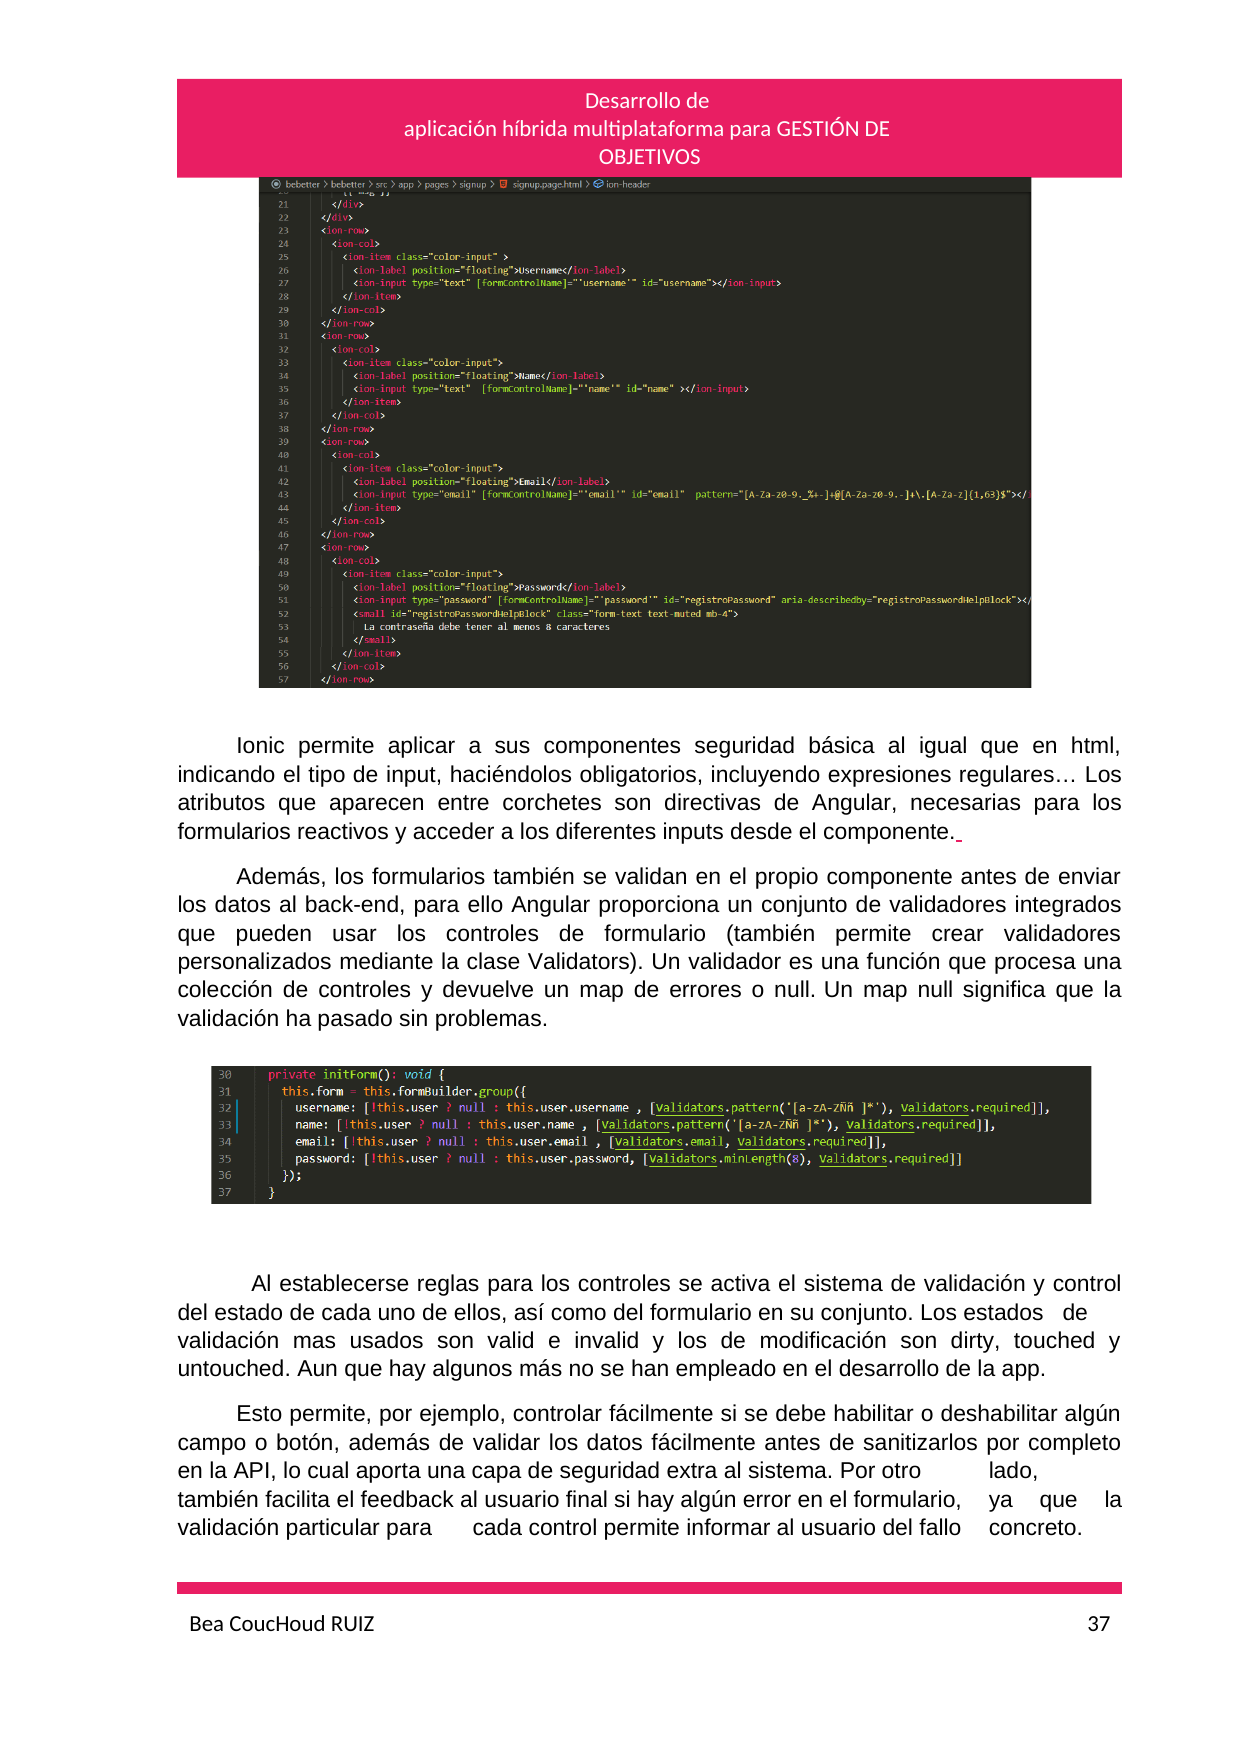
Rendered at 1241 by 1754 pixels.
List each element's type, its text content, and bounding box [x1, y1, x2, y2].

text Además, los formularios también se validan en el propio componente antes de enviar los datos al back-end, para ello Angular proporciona un conjunto de validadores integrados que pueden usar los controles de formulario (también permite crear validadores personalizados mediante la clase Validators). Un validador es una función que procesa una colección de controles y devuelve un map de errores o null. Un map null significa que la validación ha pasado sin problemas. [177, 863, 1122, 1031]
picture [211, 1066, 1092, 1204]
picture [258, 177, 1032, 688]
text Esto permite, por ejemplo, controlar fácilmente si se debe habilitar o deshabilitar algún campo o botón, además de validar los datos fácilmente antes de sanitizarlos por completo en la API, lo cual aporta una capa de seguridad extra al sistema. Por otro lado, también facilita el feedback al usuario final si hay algún error en el formulario, ya que la validación particular para cada control permite informar al usuario del fallo concreto. [177, 1400, 1122, 1541]
text Ionic permite aplicar a sus componentes seguridad básica al igual que en html, indicando el tipo de input, haciéndolos obligatorios, incluyendo expresiones regulares… Los atributos que aparecen entre corchetes son directivas de Angular, necesarias para los formularios reactivos y acceder a los diferentes inputs desde el componente. [177, 732, 1122, 844]
text Al establecerse reglas para los controles se activa el sistema de validación y control del estado de cada uno de ellos, así como del formulario en su conjunto. Los estados de validación mas usados son valid e invalid y los de modificación son dirty, touched y untouched. Aun que hay algunos más no se han empleado en el desarrollo de la app. [177, 1270, 1122, 1382]
